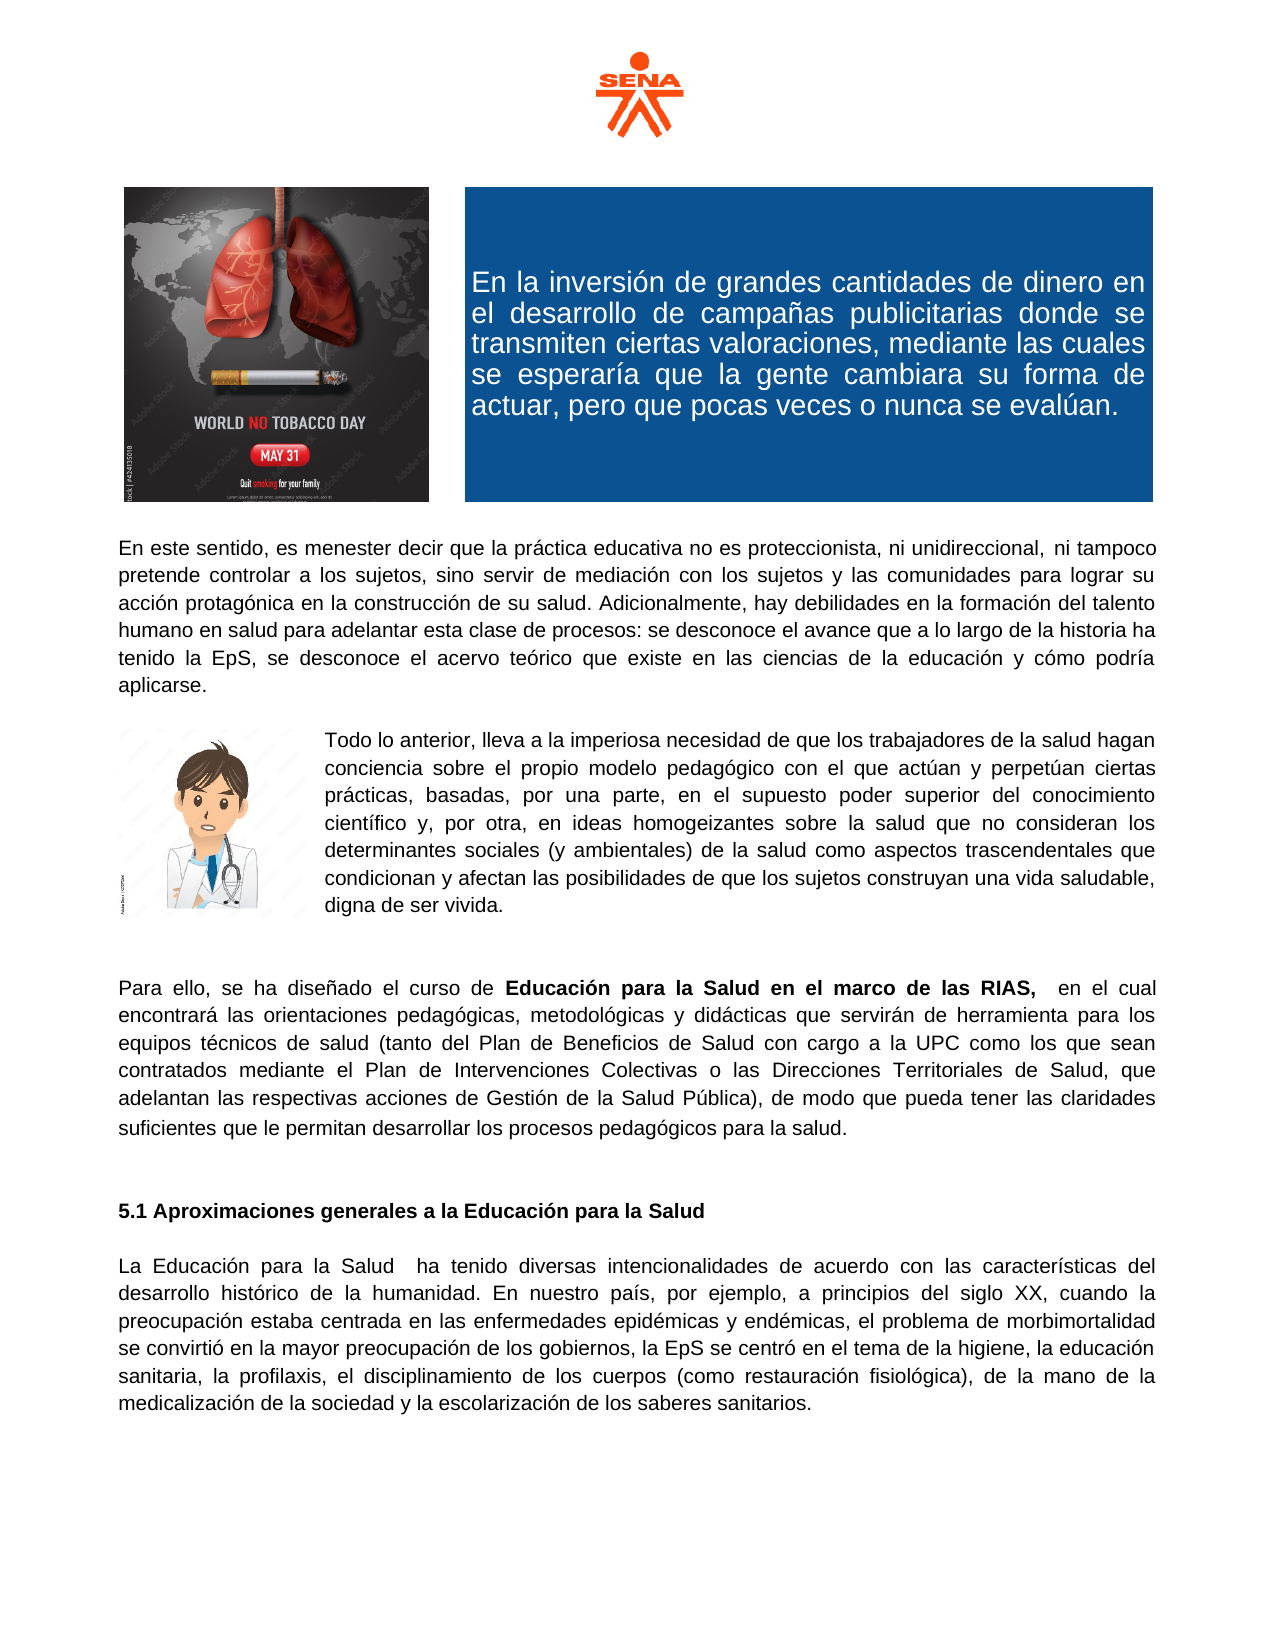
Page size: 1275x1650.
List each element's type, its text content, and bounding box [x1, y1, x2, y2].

picture [585, 48, 690, 142]
text En este sentido, es menester decir que la práctica educativa no es proteccionista, ni unidireccional, ni tampoco pretende controlar a los sujetos, sino servir de mediación con los sujetos y las comunidades para lograr su acción protagónica en la construcción de su salud. Adicionalmente, hay debilidades en la formación del talento humano en salud para adelantar esta clase de procesos: se desconoce el avance que a lo largo de la historia ha tenido la EpS, se desconoce el acervo teórico que existe en las ciencias de la educación y cómo podría aplicarse. [118, 536, 1157, 697]
picture [118, 729, 306, 917]
picture [124, 187, 429, 502]
text 5.1 Aproximaciones generales a la Educación para la Salud [118, 1199, 1157, 1223]
text Para ello, se ha diseñado el curso de Educación para la Salud en el marco de las RIAS, en el cual encontrará las orientaciones pedagógicas, metodológicas y didácticas que servirán de herramienta para los equipos técnicos de salud (tanto del Plan de Beneficios de Salud con cargo a la UPC como los que sean contratados mediante el Plan de Intervenciones Colectivas o las Direcciones Territoriales de Salud, que adelantan las respectivas acciones de Gestión de la Salud Pública), de modo que pueda tener las claridades suficientes que le permitan desarrollar los procesos pedagógicos para la salud. [118, 976, 1157, 1140]
text Todo lo anterior, lleva a la imperiosa necesidad de que los trabajadores de la salud hagan conciencia sobre el propio modelo pedagógico con el que actúan y perpetúan ciertas prácticas, basadas, por una parte, en el supuesto poder superior del conocimiento científico y, por otra, en ideas homogeizantes sobre la salud que no consideran los determinantes sociales (y ambientales) de la salud como aspectos trascendentales que condicionan y afectan las posibilidades de que los sujetos construyan una vida saludable, digna de ser vivida. [118, 728, 1157, 917]
text La Educación para la Salud ha tenido diversas intencionalidades de acuerdo con las características del desarrollo histórico de la humanidad. En nuestro país, por ejemplo, a principios del siglo XX, cuando la preocupación estaba centrada en las enfermedades epidémicas y endémicas, el problema de morbimortalidad se convirtió en la mayor preocupación de los gobiernos, la EpS se centró en el tema de la higiene, la educación sanitaria, la profilaxis, el disciplinamiento de los cuerpos (como restauración fisiológica), de la mano de la medicalización de la sociedad y la escolarización de los saberes sanitarios. [118, 1254, 1157, 1415]
